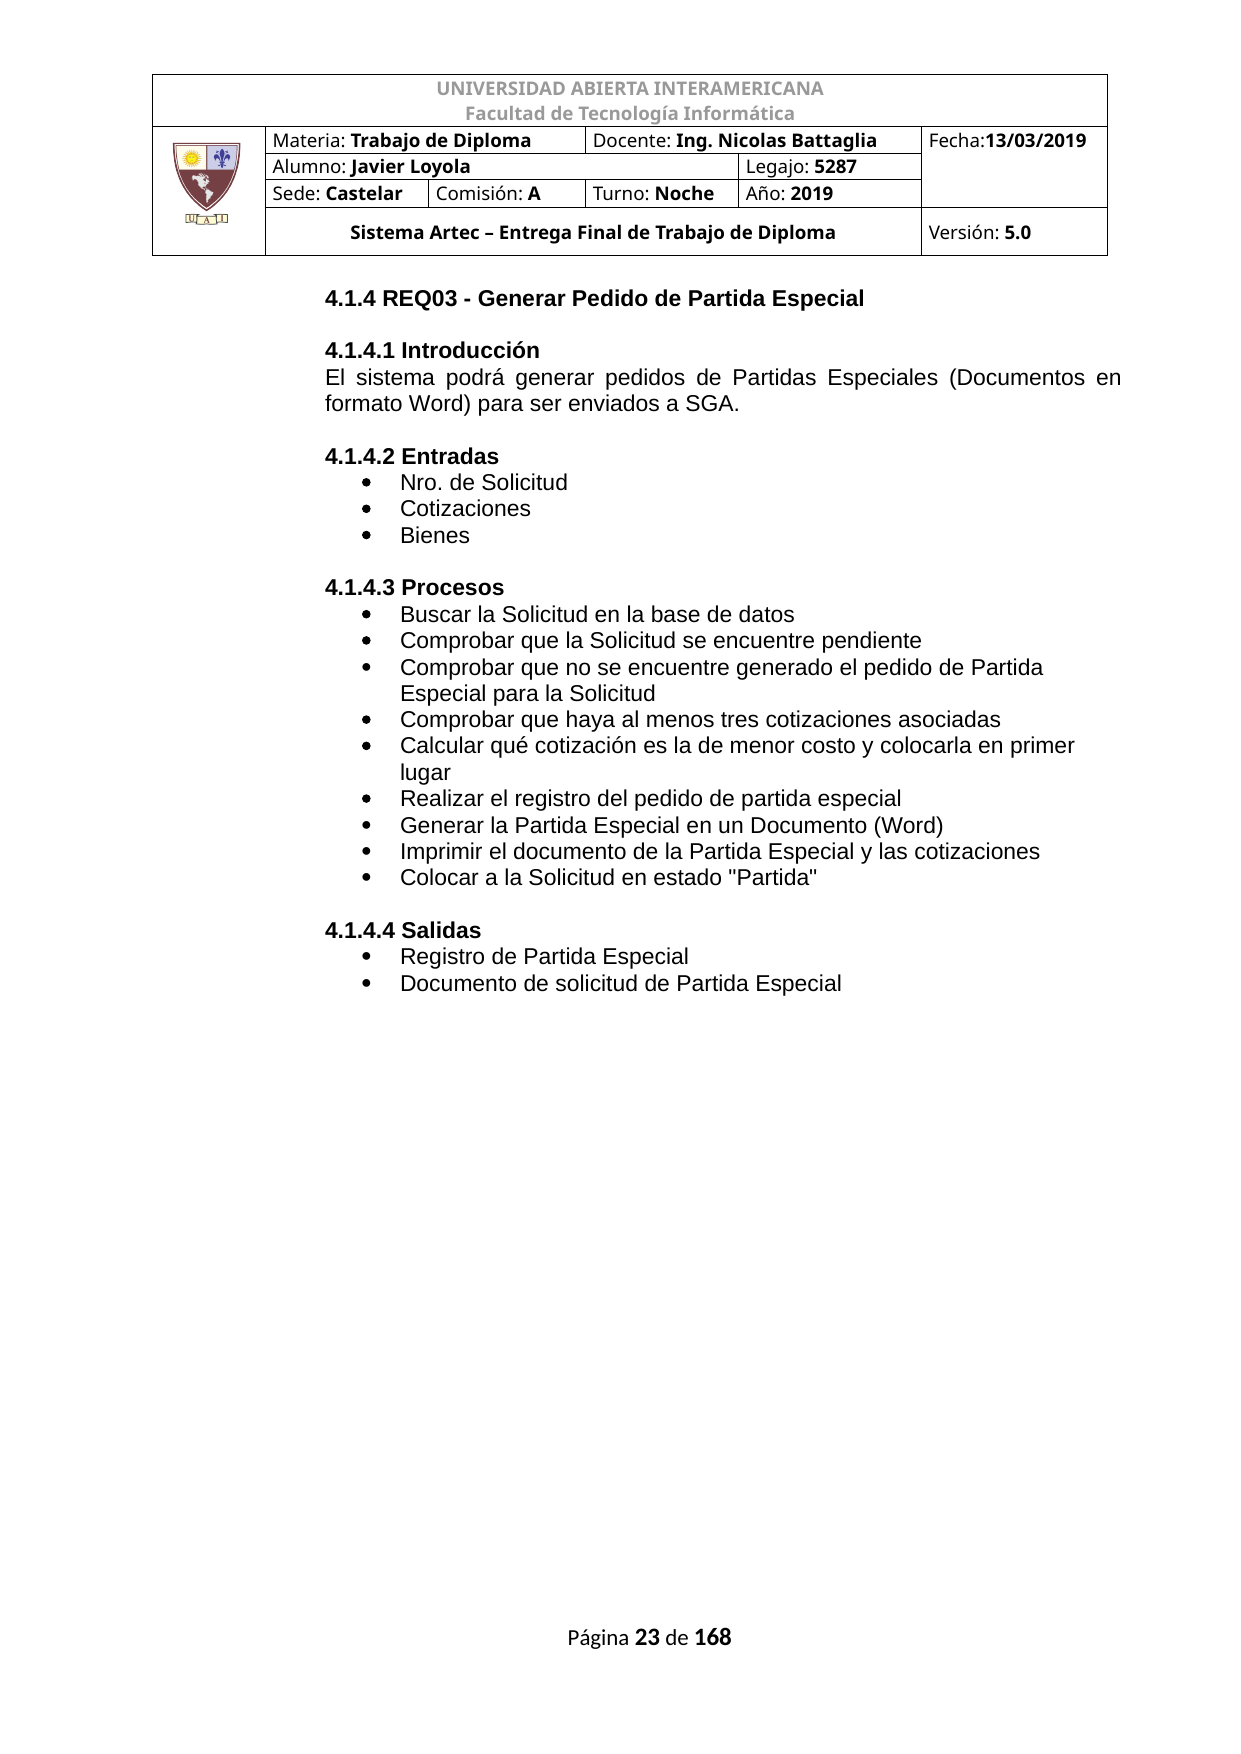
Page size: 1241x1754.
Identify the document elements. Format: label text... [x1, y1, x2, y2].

text 4.1.4.3 Procesos [325, 574, 1122, 601]
list Comprobar que haya al menos tres cotizaciones asociadas [362, 706, 1122, 732]
list Documento de solicitud de Partida Especial [362, 970, 1122, 996]
list Realizar el registro del pedido de partida especial [362, 785, 1122, 812]
text El sistema podrá generar pedidos de Partidas Especiales (Documentos en formato Word) para ser enviados a SGA. [325, 363, 1122, 416]
list Comprobar que la Solicitud se encuentre pendiente [362, 627, 1122, 653]
list Imprimir el documento de la Partida Especial y las cotizaciones [362, 838, 1122, 864]
list Registro de Partida Especial [362, 943, 1122, 970]
list Calcular qué cotización es la de menor costo y colocarla en primer lugar [362, 732, 1122, 785]
picture [157, 136, 257, 228]
list Nro. de Solicitud [362, 469, 1122, 495]
list Comprobar que no se encuentre generado el pedido de Partida Especial para la Solicitud [362, 653, 1122, 706]
list Bienes [362, 522, 1122, 548]
text 4.1.4 REQ03 - Generar Pedido de Partida Especial [325, 284, 1122, 311]
text 4.1.4.1 Introducción [325, 337, 1122, 363]
list Cotizaciones [362, 495, 1122, 522]
list Buscar la Solicitud en la base de datos [362, 601, 1122, 627]
list Generar la Partida Especial en un Documento (Word) [362, 812, 1122, 838]
list Colocar a la Solicitud en estado "Partida" [362, 864, 1122, 891]
text 4.1.4.4 Salidas [325, 917, 1122, 943]
text 4.1.4.2 Entradas [325, 443, 1122, 469]
